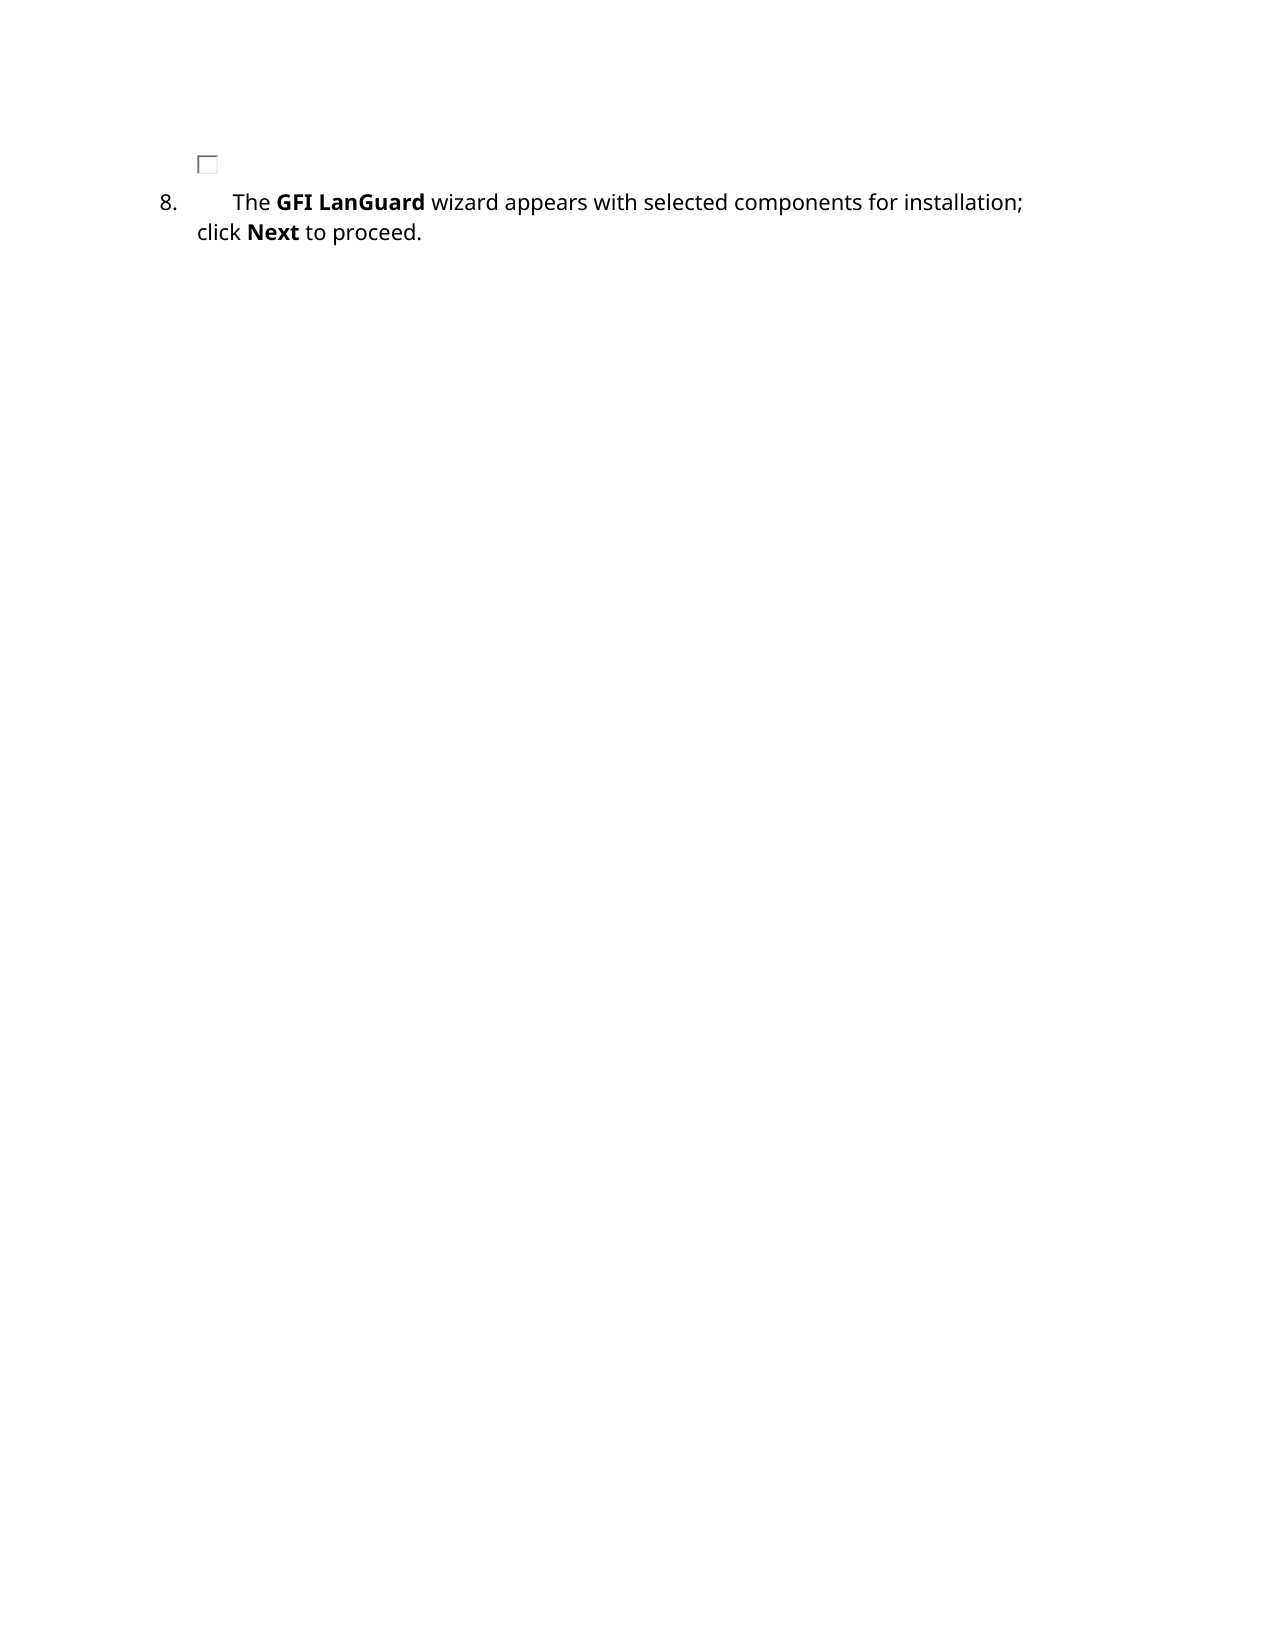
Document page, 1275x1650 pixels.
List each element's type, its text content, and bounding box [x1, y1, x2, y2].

list The GFI LanGuard wizard appears with selected components for installation; click Next to proceed. [159, 150, 1125, 247]
